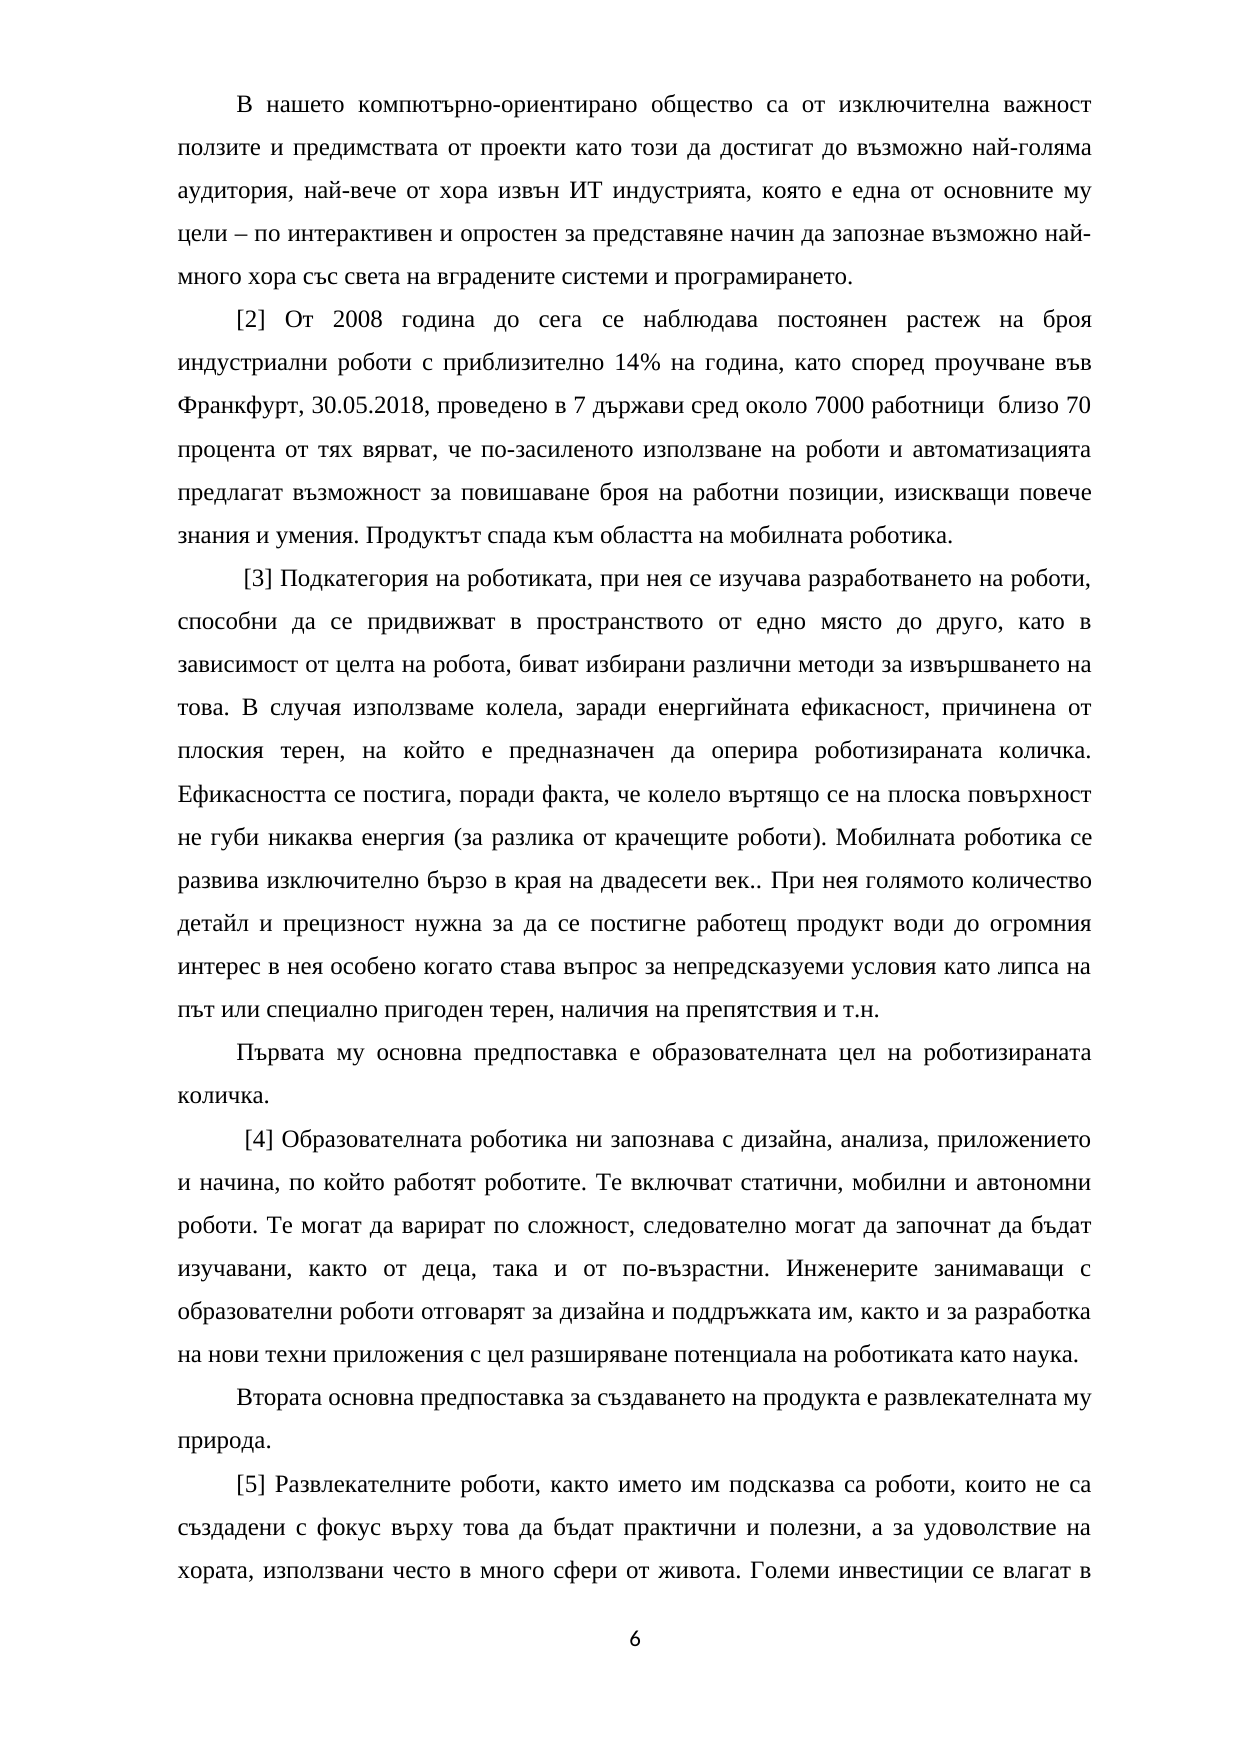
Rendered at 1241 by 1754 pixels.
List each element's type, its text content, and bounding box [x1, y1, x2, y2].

text [2] От 2008 година до сега се наблюдава постоянен растеж на броя индустриални роботи с приблизително 14% на година, като според проучване във Франкфурт, 30.05.2018, проведено в 7 държави сред около 7000 работници близо 70 процента от тях вярват, че по-засиленото използване на роботи и автоматизацията предлагат възможност за повишаване броя на работни позиции, изискващи повече знания и умения. Продуктът спада към областта на мобилната роботика. [177, 304, 1092, 549]
text В нашето компютърно-ориентирано общество са от изключителна важност ползите и предимствата от проекти като този да достигат до възможно най-голяма аудитория, най-вече от хора извън ИТ индустрията, която е една от основните му цели – по интерактивен и опростен за представяне начин да запознае възможно най-много хора със света на вградените системи и програмирането. [177, 89, 1092, 290]
text Първата му основна предпоставка е образователната цел на роботизираната количка. [177, 1037, 1092, 1109]
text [177, 1469, 1092, 1584]
text [3] Подкатегория на роботиката, при нея се изучава разработването на роботи, способни да се придвижват в пространството от едно място до друго, като в зависимост от целта на робота, биват избирани различни методи за извършването на това. В случая използваме колела, заради енергийната ефикасност, причинена от плоския терен, на който е предназначен да оперира роботизираната количка. Ефикасността се постига, поради факта, че колело въртящо се на плоска повърхност не губи никаква енергия (за разлика от крачещите роботи). Мобилната роботика се развива изключително бързо в края на двадесети век.. При нея голямото количество детайл и прецизност нужна за да се постигне работещ продукт води до огромния интерес в нея особено когато става въпрос за непредсказуеми условия като липса на път или специално пригоден терен, наличия на препятствия и т.н. [177, 563, 1092, 1023]
text Втората основна предпоставка за създаването на продукта е развлекателната му природа. [177, 1382, 1092, 1454]
text [4] Образователната роботика ни запознава с дизайна, анализа, приложението и начина, по който работят роботите. Те включват статични, мобилни и автономни роботи. Те могат да варират по сложност, следователно могат да започнат да бъдат изучавани, както от деца, така и от по-възрастни. Инженерите занимаващи с образователни роботи отговарят за дизайна и поддръжката им, както и за разработка на нови техни приложения с цел разширяване потенциала на роботиката като наука. [177, 1124, 1092, 1368]
